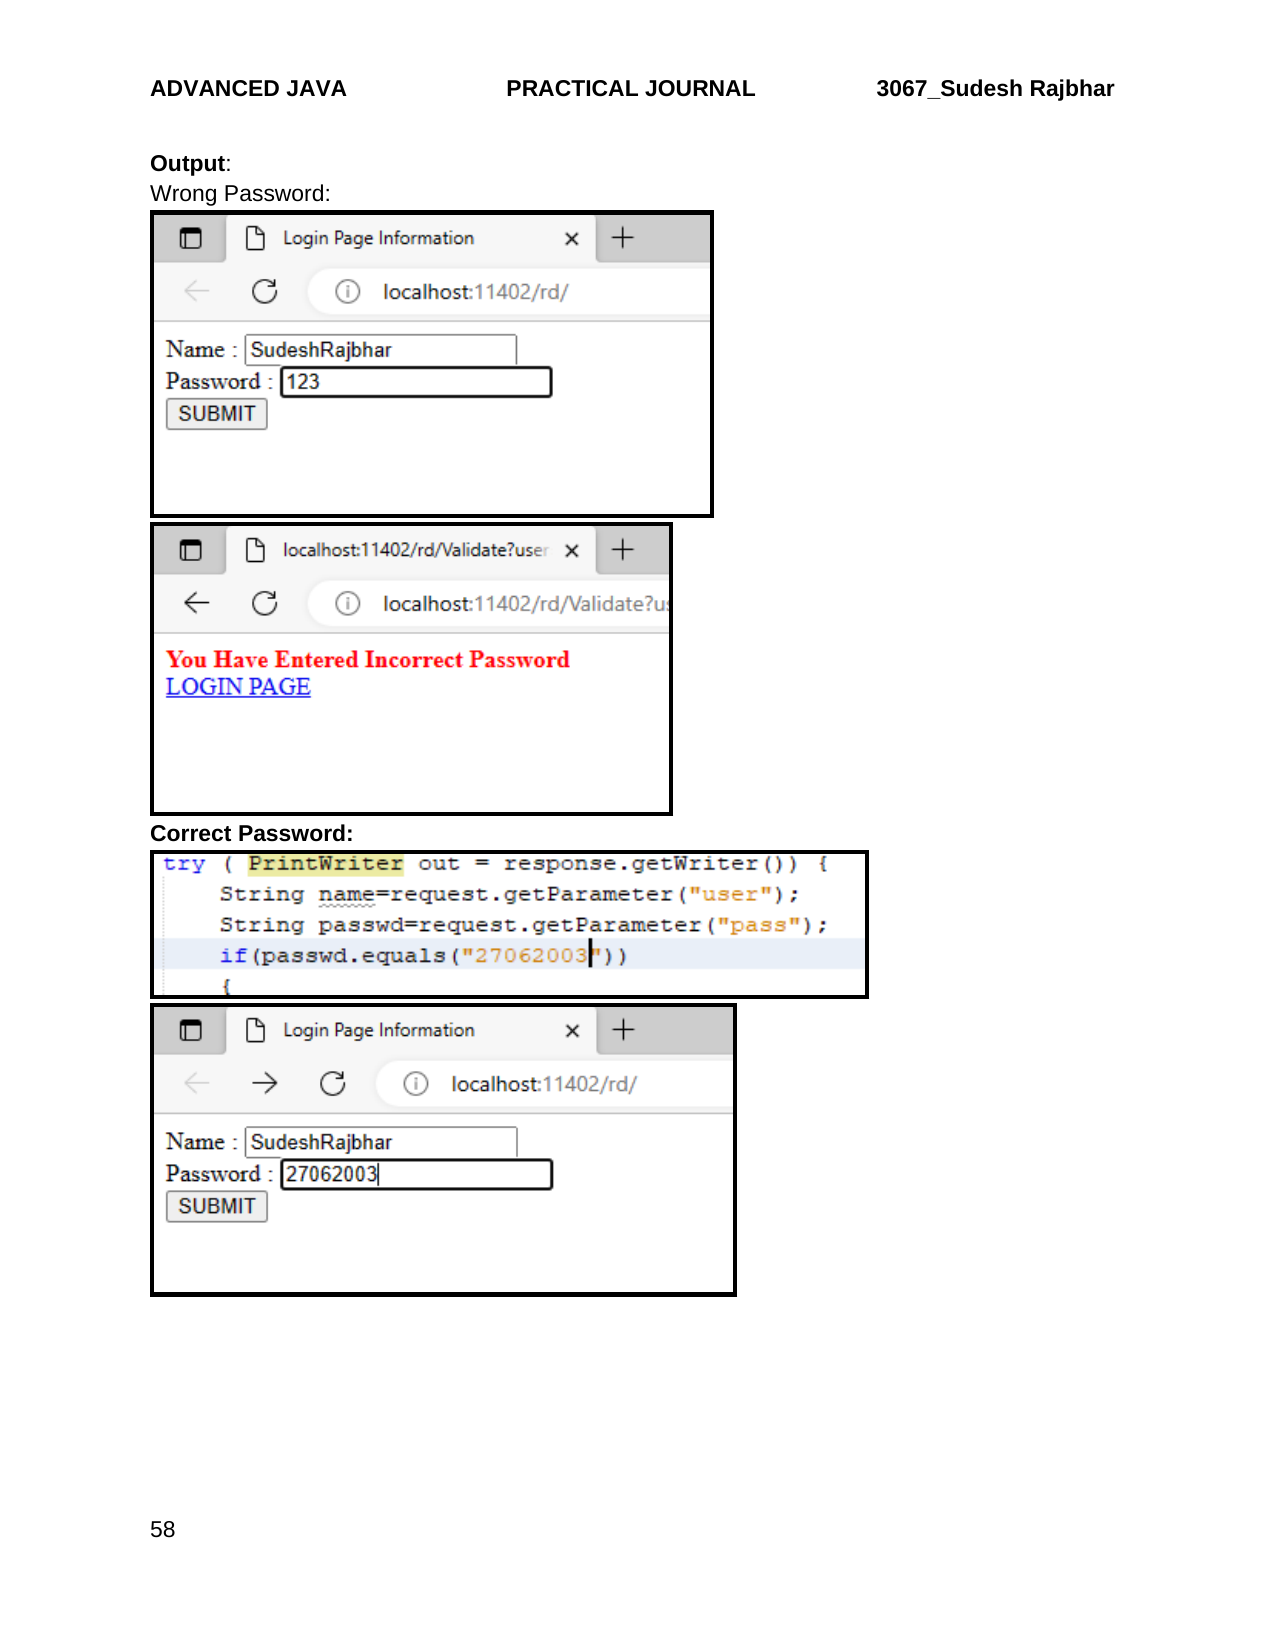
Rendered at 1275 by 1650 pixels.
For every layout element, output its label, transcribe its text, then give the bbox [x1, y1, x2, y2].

picture [154, 215, 710, 514]
picture [154, 854, 865, 995]
picture [154, 1007, 733, 1292]
text Output: [150, 150, 1125, 176]
text Wrong Password: [150, 180, 1125, 207]
text Correct Password: [150, 820, 1125, 846]
picture [154, 526, 669, 812]
